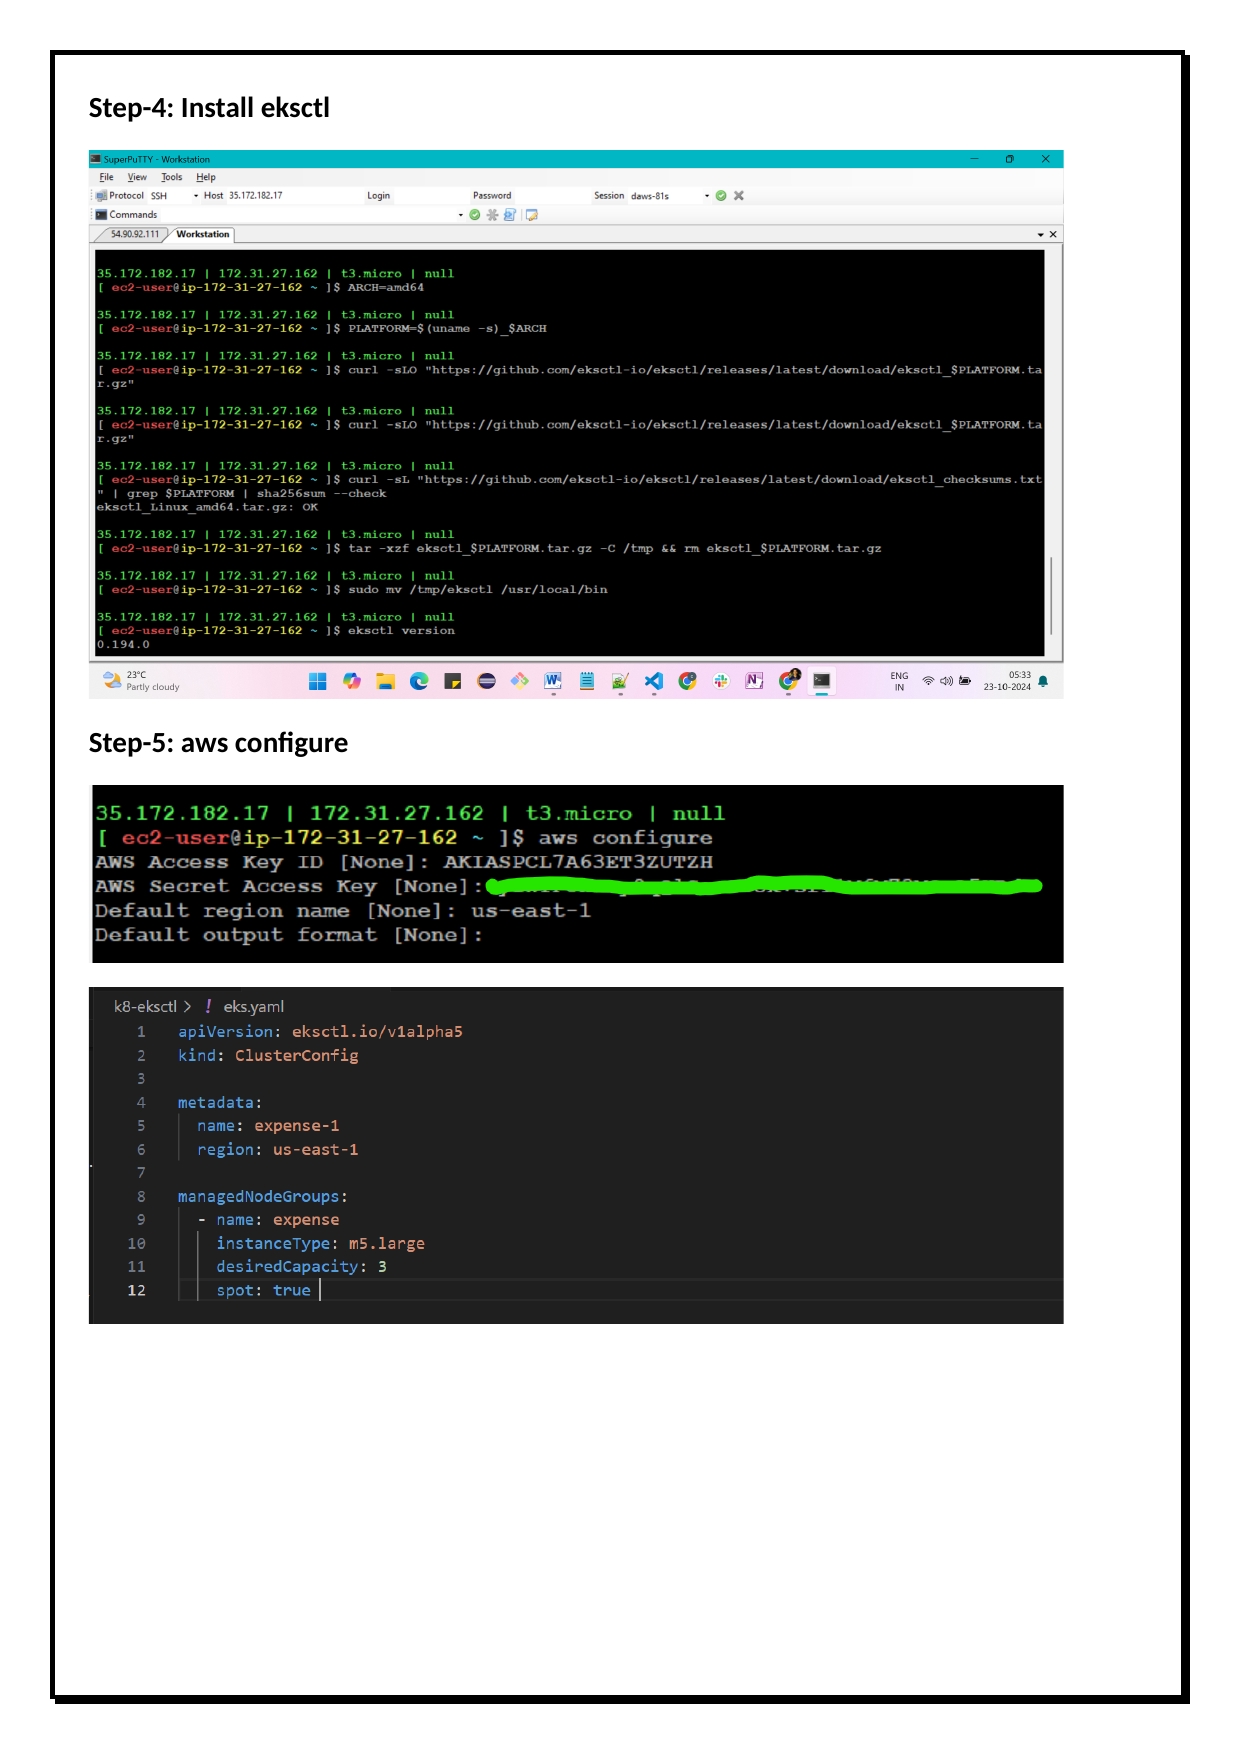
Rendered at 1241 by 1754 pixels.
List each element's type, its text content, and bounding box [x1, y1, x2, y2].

picture [88, 785, 1064, 963]
text Step-4: Install eksctl [89, 89, 1147, 124]
picture [88, 987, 1064, 1324]
text Step-5: aws configure [89, 724, 1147, 759]
picture [88, 150, 1064, 699]
